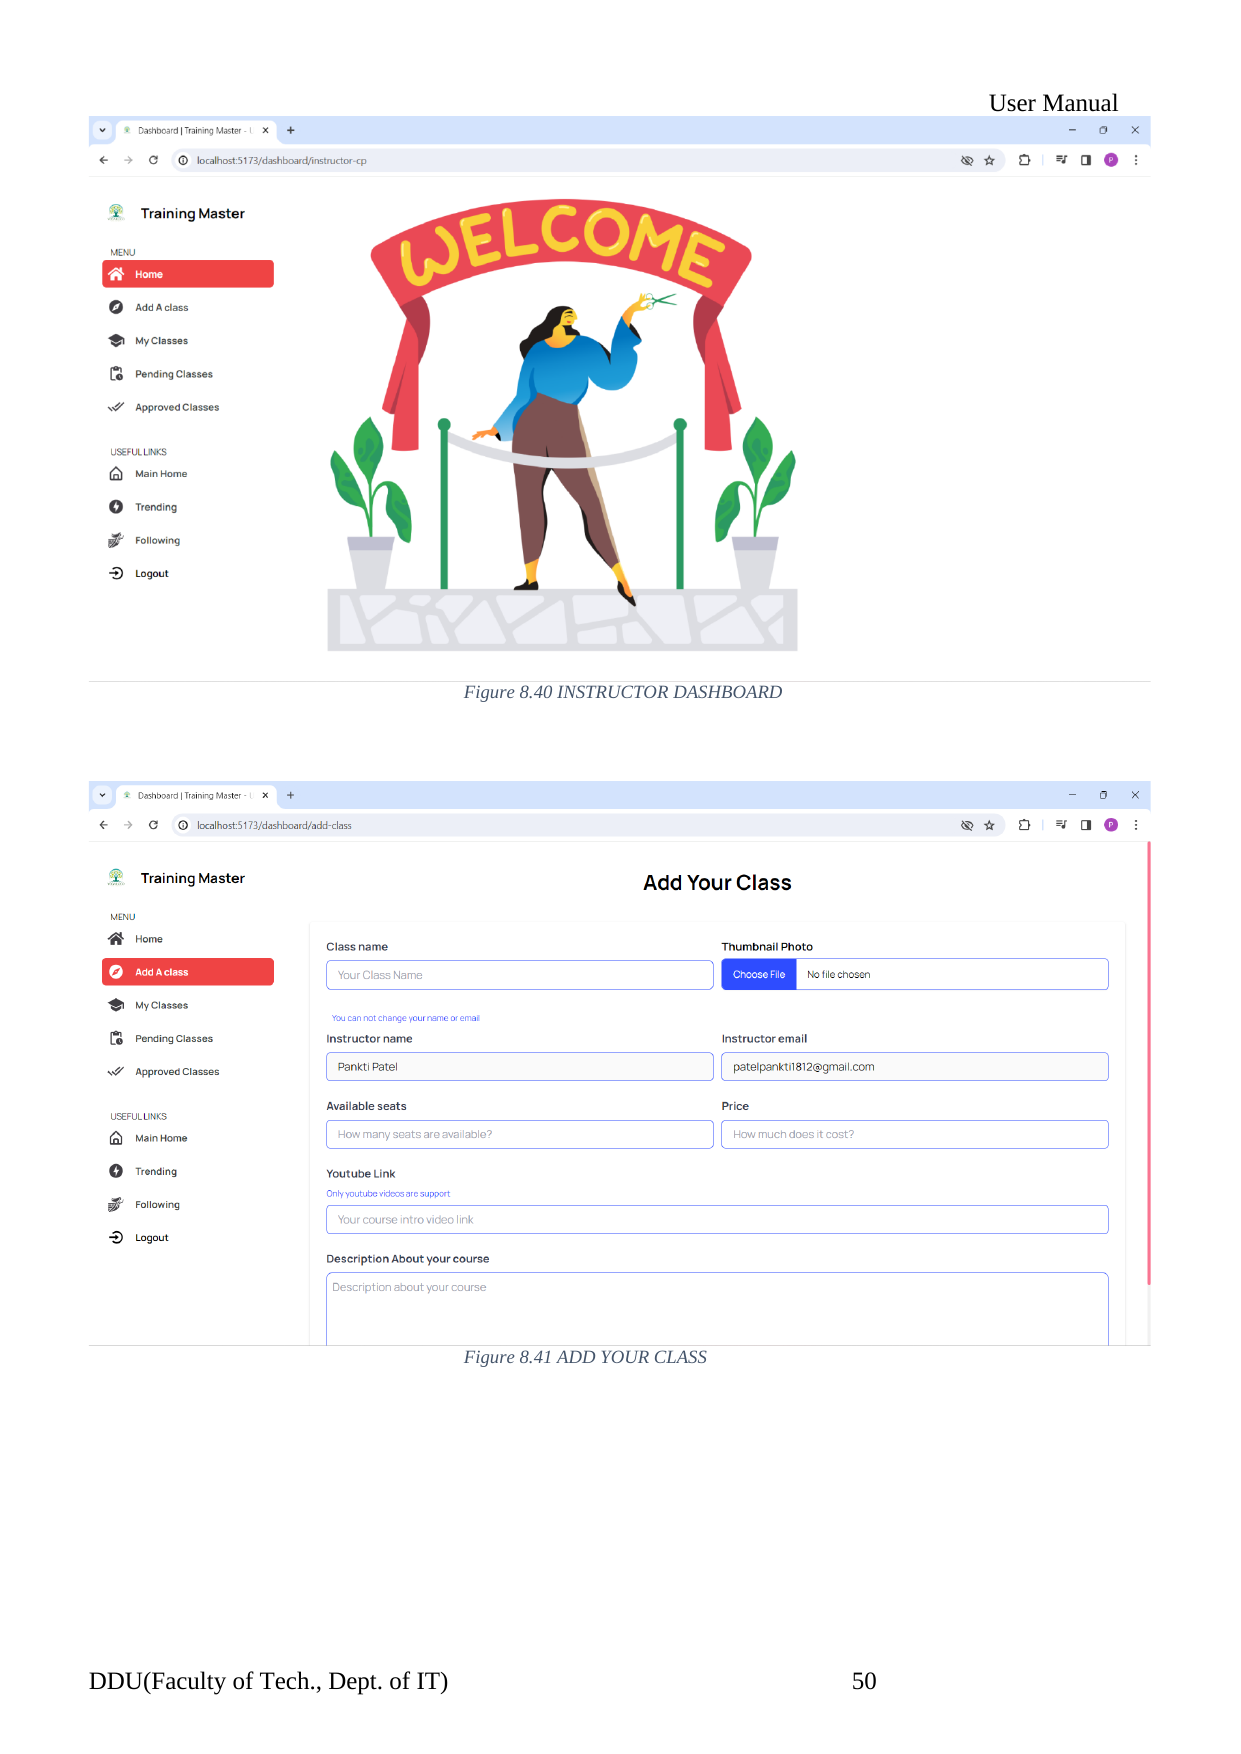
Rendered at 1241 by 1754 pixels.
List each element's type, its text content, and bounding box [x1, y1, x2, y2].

picture [88, 116, 1151, 682]
picture [88, 781, 1151, 1346]
